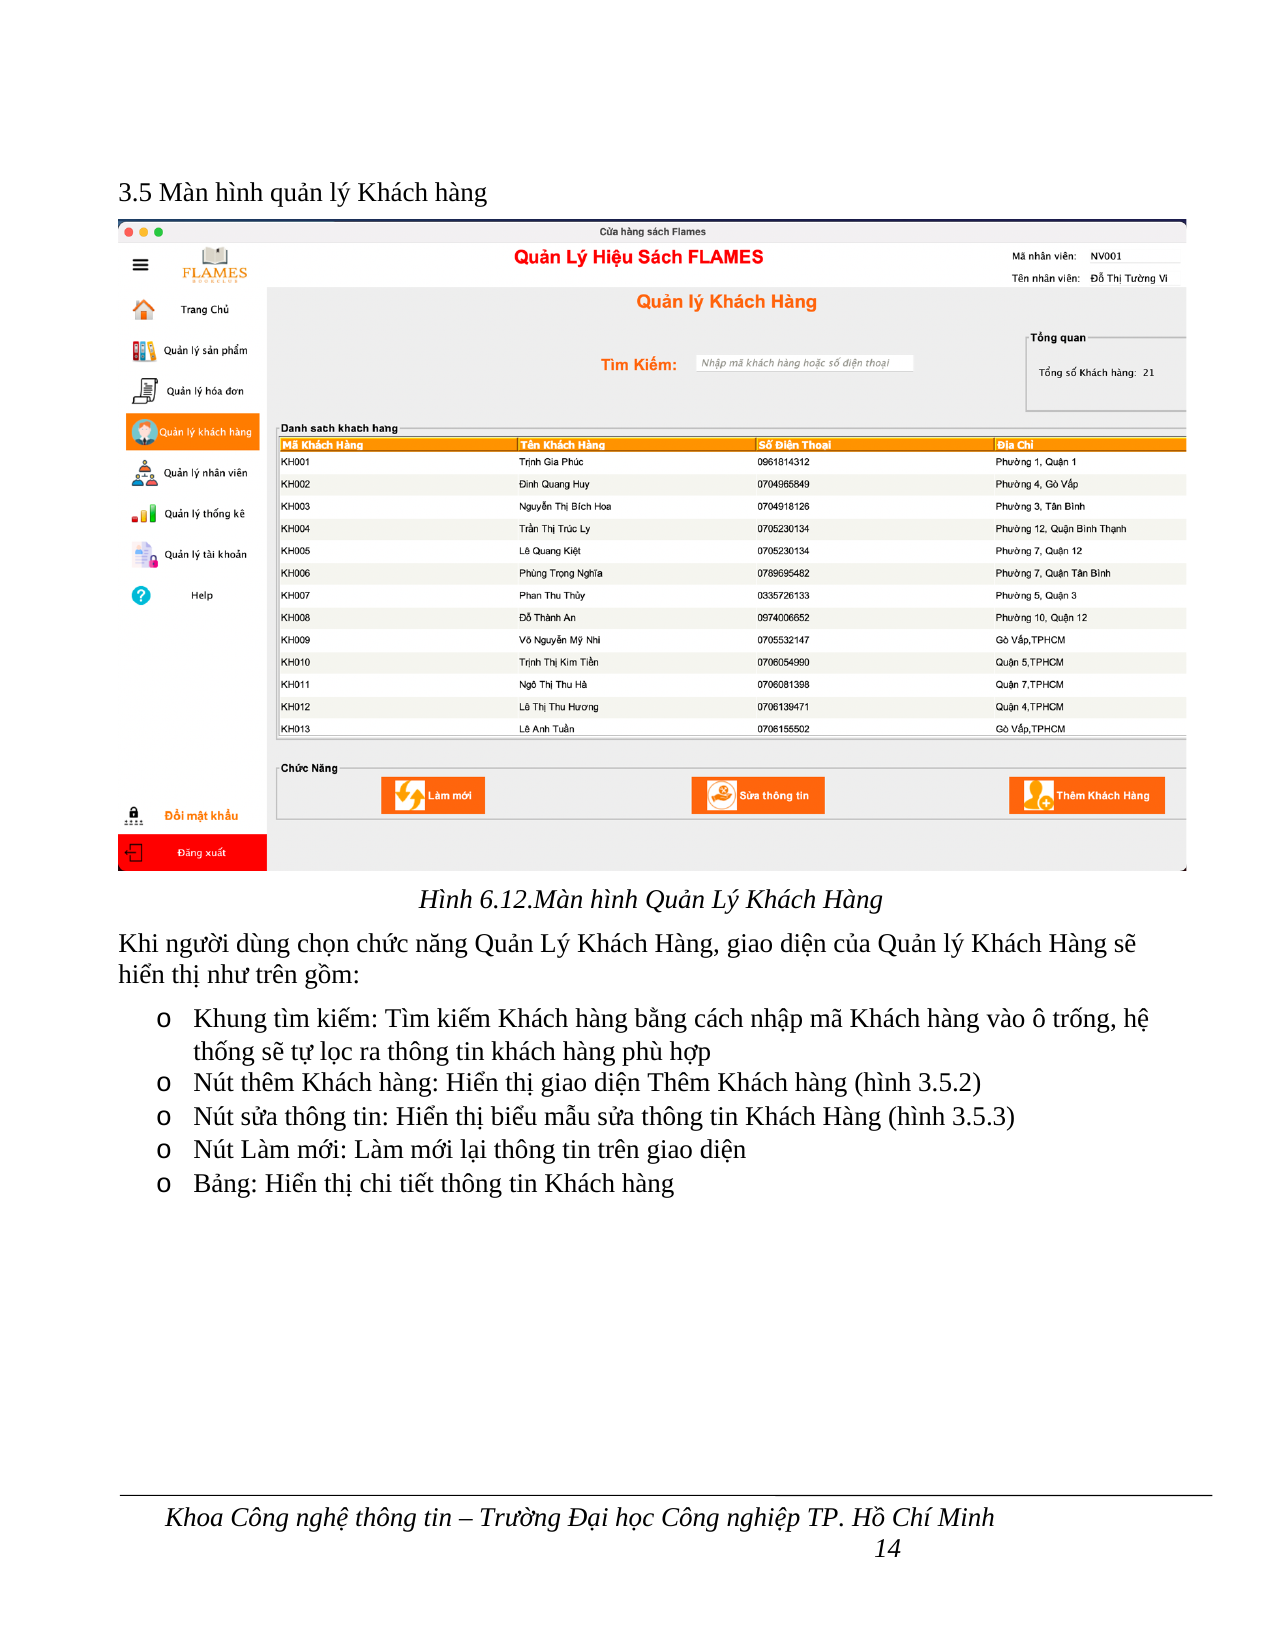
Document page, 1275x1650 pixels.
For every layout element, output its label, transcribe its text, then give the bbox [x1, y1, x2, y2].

text 3.5 Màn hình quản lý Khách hàng [118, 176, 1186, 207]
list Nút thêm Khách hàng: Hiển thị giao diện Thêm Khách hàng (hình 3.5.2) [156, 1066, 1186, 1100]
list Khung tìm kiếm: Tìm kiếm Khách hàng bằng cách nhập mã Khách hàng vào ô trống, hệ thống sẽ tự lọc ra thông tin khách hàng phù hợp [156, 1002, 1186, 1066]
text Hình 6.12.Màn hình Quản Lý Khách Hàng [118, 883, 1186, 914]
text Khi người dùng chọn chức năng Quản Lý Khách Hàng, giao diện của Quản lý Khách Hàng sẽ hiển thị như trên gồm: [118, 927, 1186, 989]
list Nút sửa thông tin: Hiển thị biểu mẫu sửa thông tin Khách Hàng (hình 3.5.3) [156, 1100, 1186, 1133]
list Nút Làm mới: Làm mới lại thông tin trên giao diện [156, 1133, 1186, 1167]
list Bảng: Hiển thị chi tiết thông tin Khách hàng [156, 1167, 1186, 1200]
picture [118, 219, 1187, 871]
